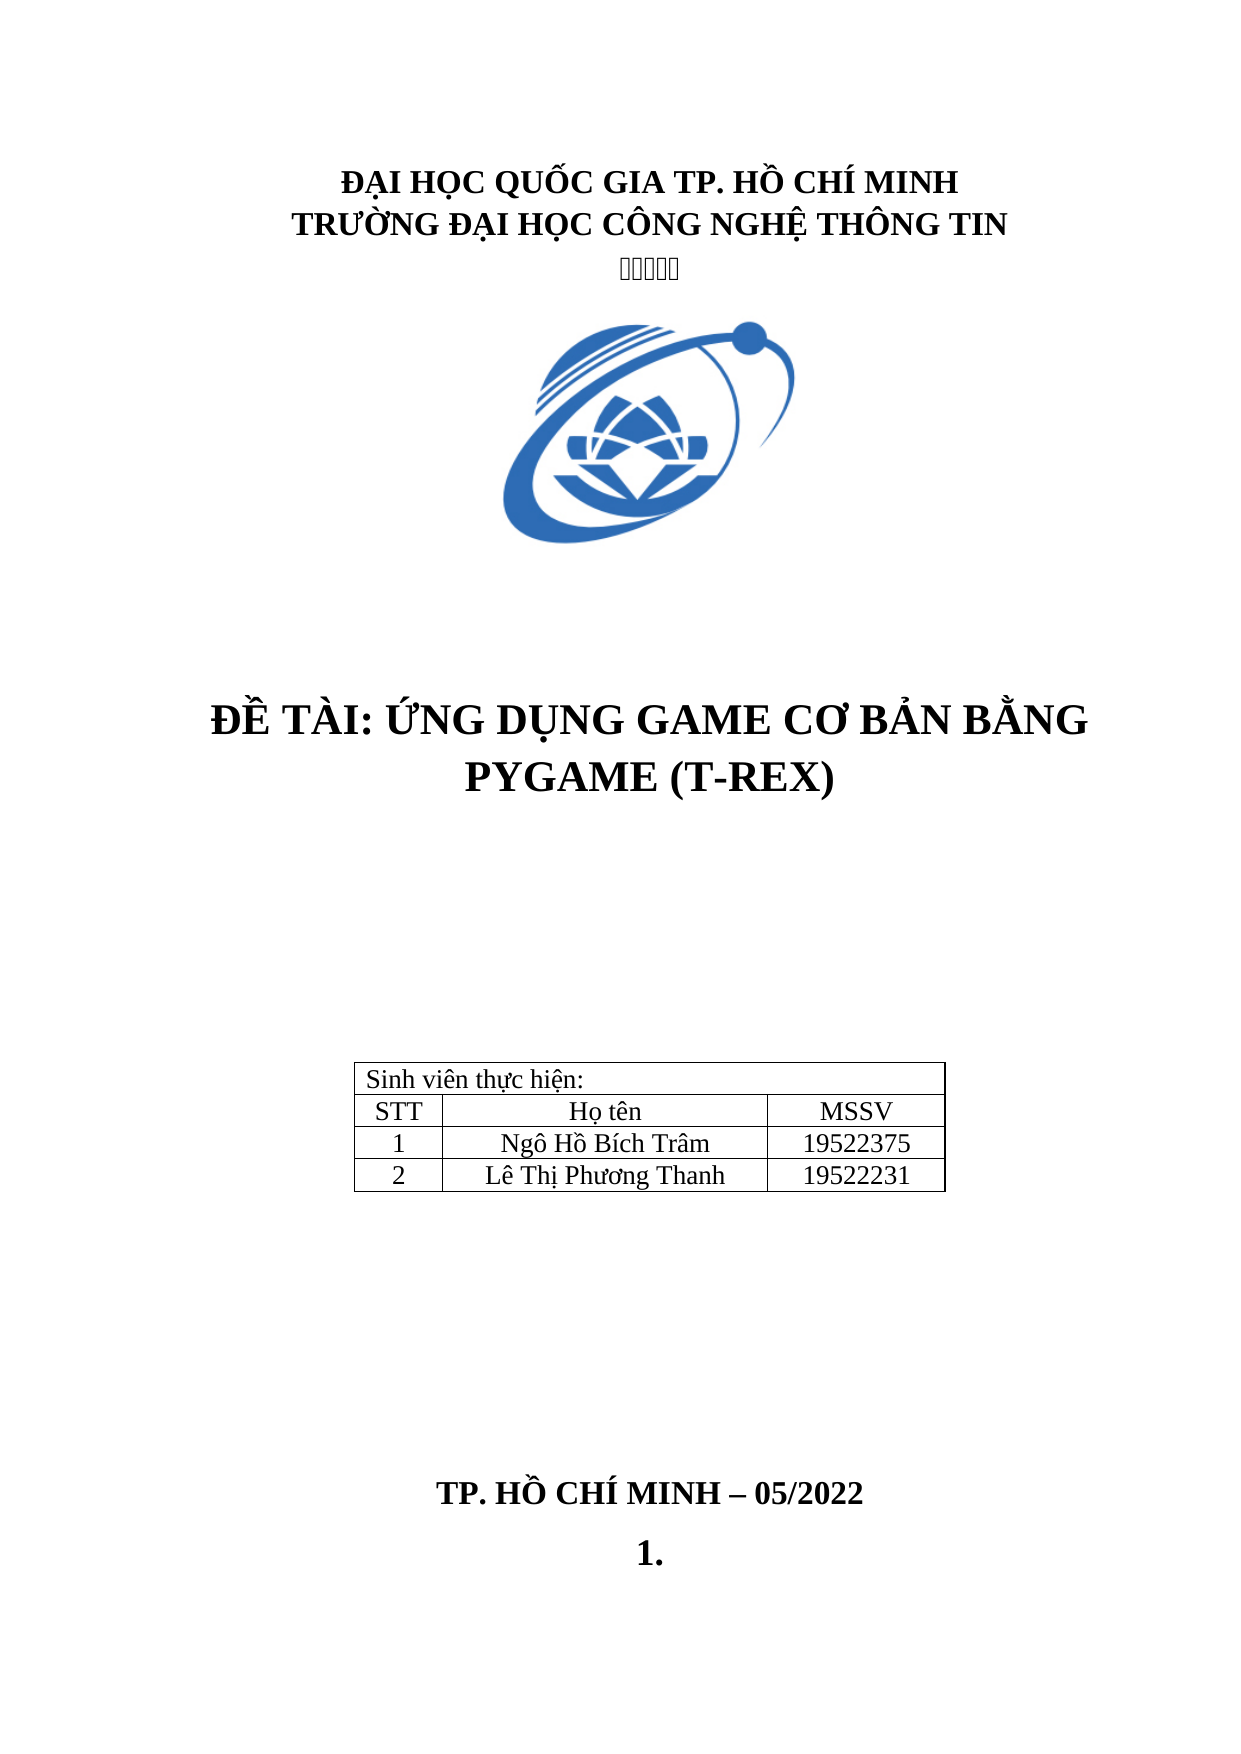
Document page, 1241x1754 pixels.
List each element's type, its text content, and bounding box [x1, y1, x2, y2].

text TRƯỜNG ĐẠI HỌC CÔNG NGHỆ THÔNG TIN [177, 204, 1122, 242]
table_cell Họ tên [443, 1095, 767, 1126]
picture [500, 315, 799, 547]
table_cell 1 [355, 1127, 442, 1158]
table_cell 19522375 [768, 1127, 944, 1158]
text TP. HỒ CHÍ MINH – 05/2022 [177, 1473, 1122, 1511]
table_cell STT [355, 1095, 442, 1126]
table_cell 19522231 [768, 1159, 944, 1191]
table_cell 2 [355, 1159, 442, 1191]
table_cell Lê Thị Phương Thanh [443, 1159, 767, 1191]
text ĐỀ TÀI: ỨNG DỤNG GAME CƠ BẢN BẰNG PYGAME (T-REX) [177, 693, 1122, 801]
table_cell Ngô Hồ Bích Trâm [443, 1127, 767, 1158]
table_header Sinh viên thực hiện: [355, 1063, 944, 1094]
table_cell MSSV [768, 1095, 944, 1126]
subtitle GIỚI THIỆU [177, 1530, 1122, 1573]
text ĐẠI HỌC QUỐC GIA TP. HỒ CHÍ MINH [177, 162, 1122, 201]
